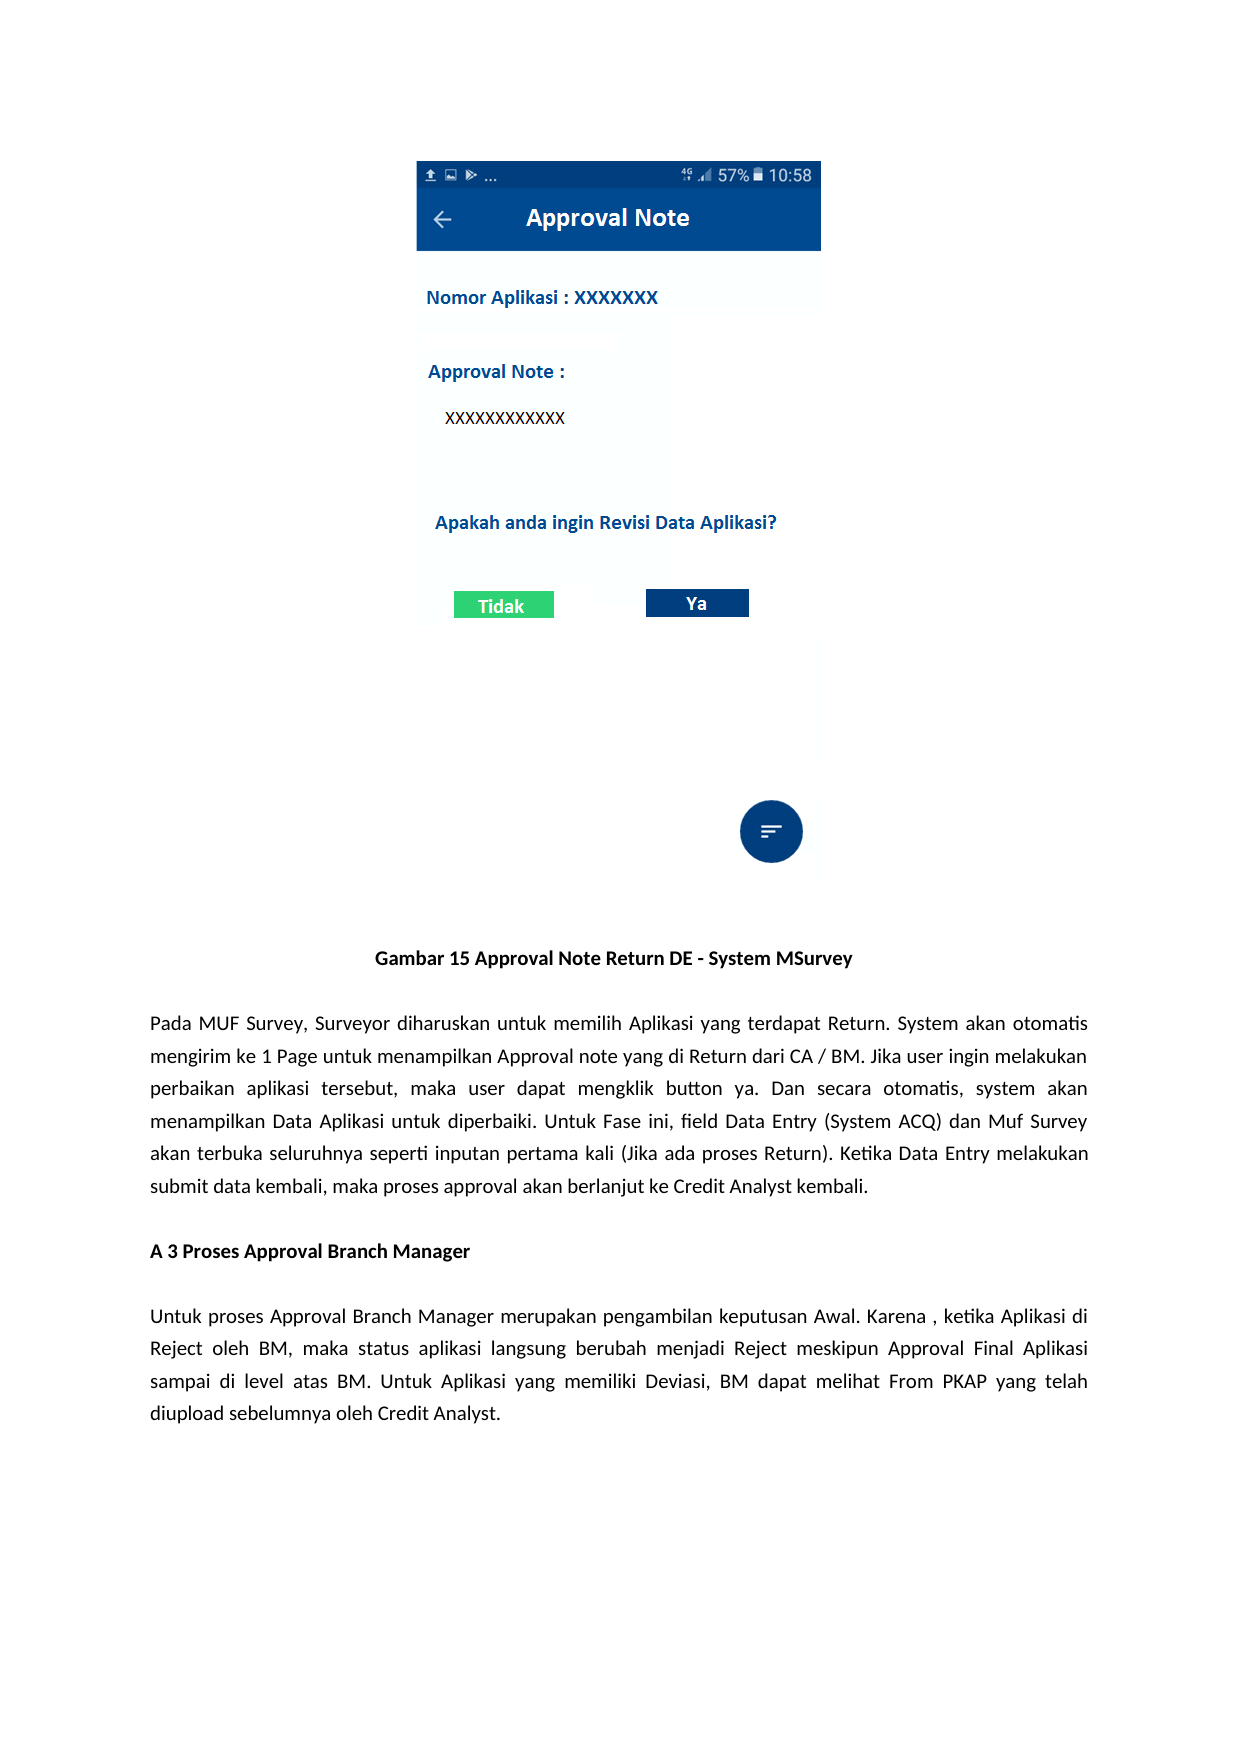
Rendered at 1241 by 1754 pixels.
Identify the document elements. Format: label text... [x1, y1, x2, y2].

text Pada MUF Survey, Surveyor diharuskan untuk memilih Aplikasi yang terdapat Return. System akan otomatis mengirim ke 1 Page untuk menampilkan Approval note yang di Return dari CA / BM. Jika user ingin melakukan perbaikan aplikasi tersebut, maka user dapat mengklik button ya. Dan secara otomatis, system akan menampilkan Data Aplikasi untuk diperbaiki. Untuk Fase ini, field Data Entry (System ACQ) dan Muf Survey akan terbuka seluruhnya seperti inputan pertama kali (Jika ada proses Return). Ketika Data Entry melakukan submit data kembali, maka proses approval akan berlanjut ke Credit Analyst kembali. [150, 1007, 1090, 1202]
text Untuk proses Approval Branch Manager merupakan pengambilan keputusan Awal. Karena , ketika Aplikasi di Reject oleh BM, maka status aplikasi langsung berubah menjadi Reject meskipun Approval Final Aplikasi sampai di level atas BM. Untuk Aplikasi yang memiliki Deviasi, BM dapat melihat From PKAP yang telah diupload sebelumnya oleh Credit Analyst. [150, 1299, 1090, 1429]
text Gambar 15 Approval Note Return DE - System MSurvey [300, 942, 1090, 974]
text A 3 Proses Approval Branch Manager [150, 1234, 1090, 1267]
